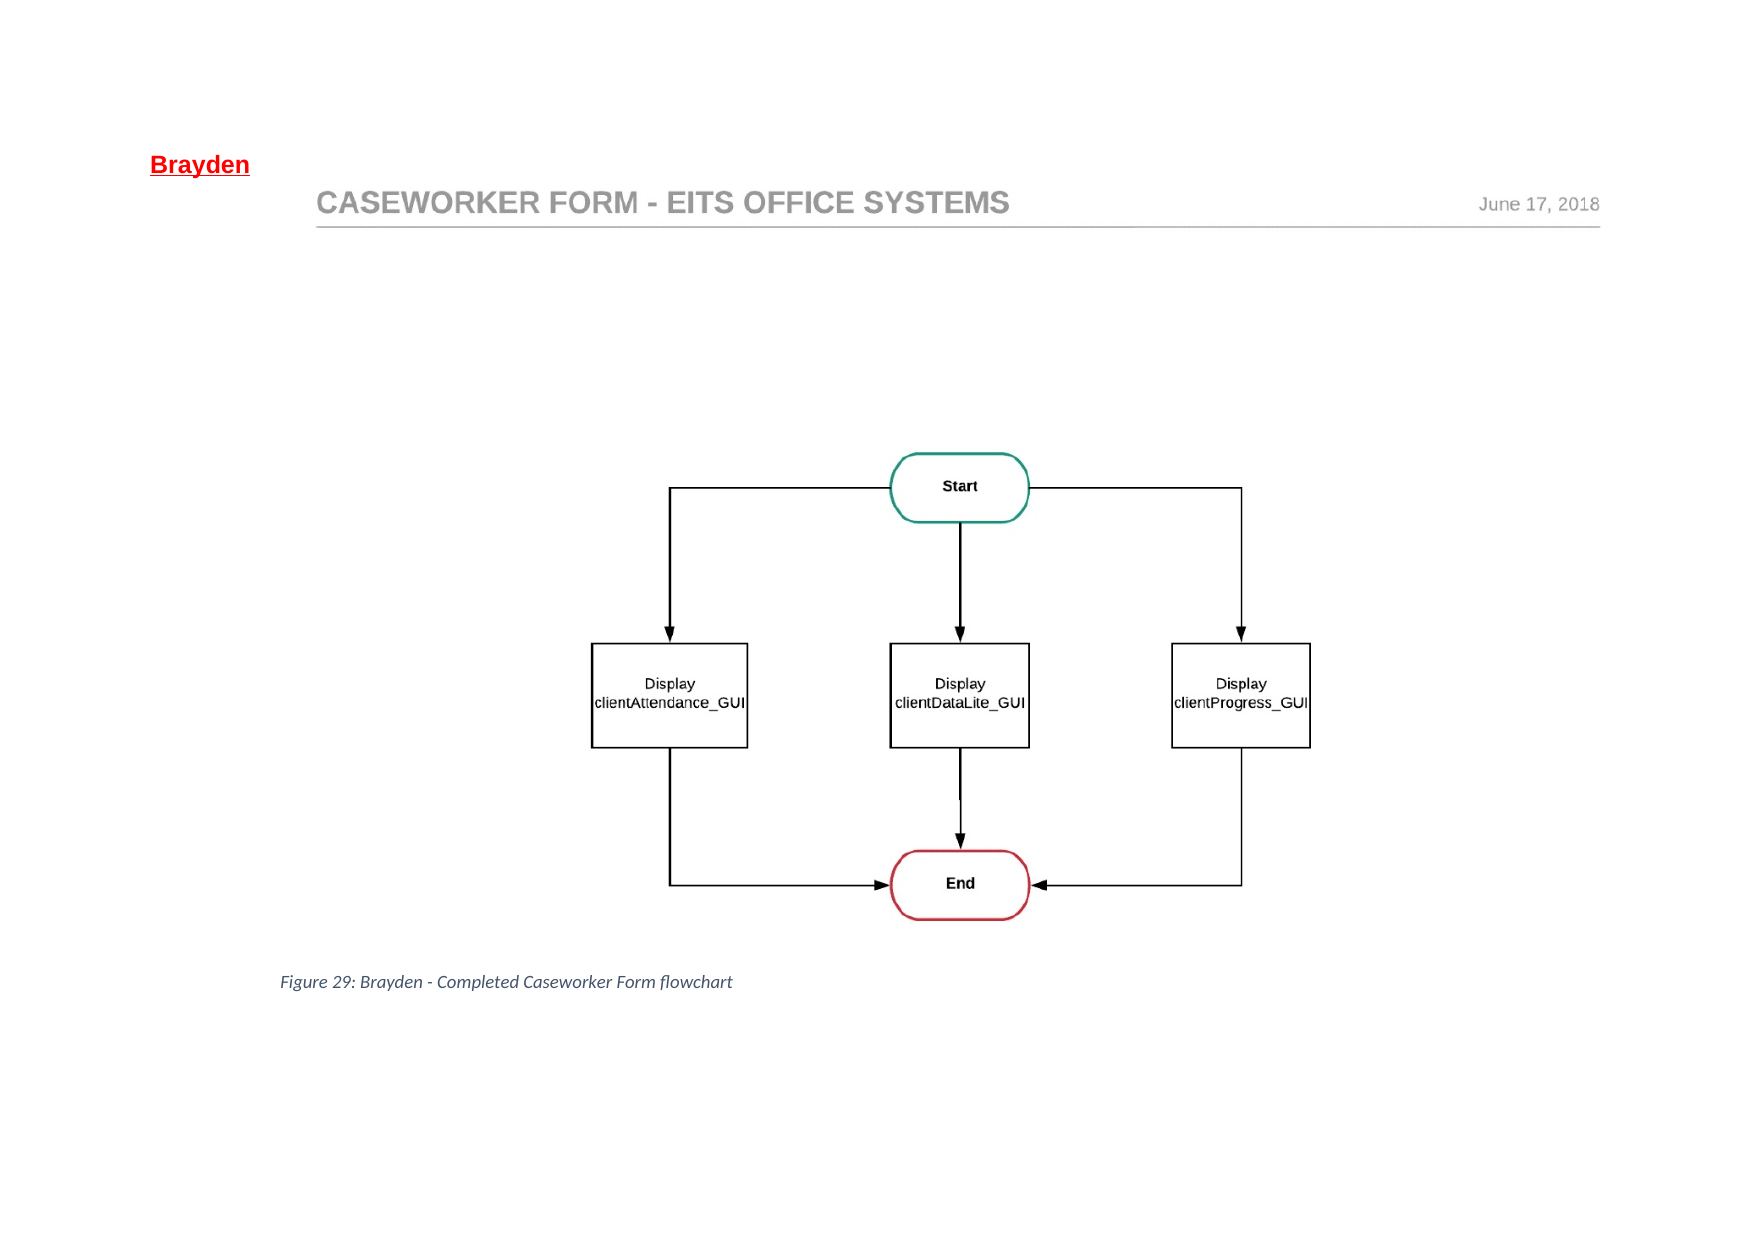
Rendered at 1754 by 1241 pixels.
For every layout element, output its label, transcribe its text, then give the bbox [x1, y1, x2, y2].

text Brayden [150, 150, 1604, 179]
picture [281, 151, 1630, 951]
